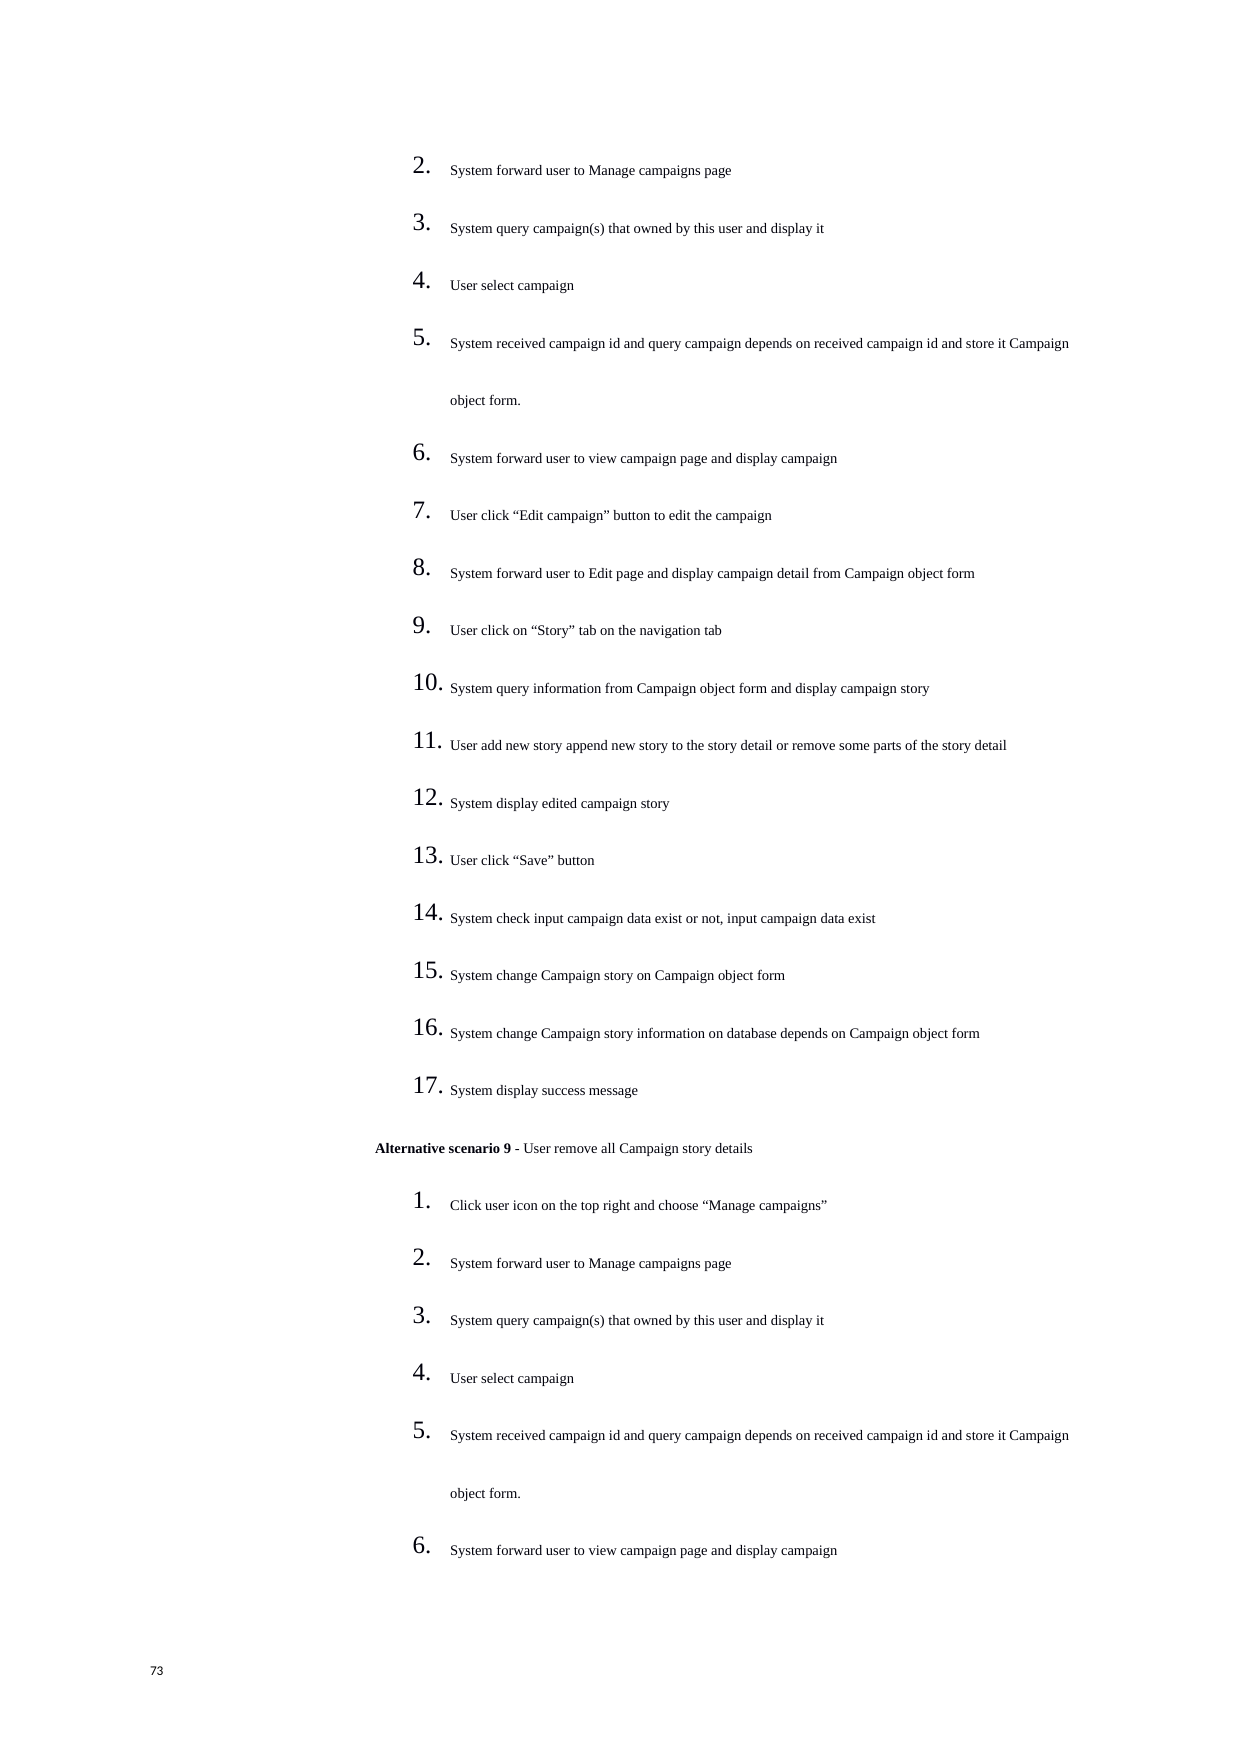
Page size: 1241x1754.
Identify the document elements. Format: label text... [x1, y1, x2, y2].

list System check input campaign data exist or not, input campaign data exist [412, 897, 1090, 926]
list System forward user to Edit page and display campaign detail from Campaign object form [412, 552, 1090, 581]
list Click user icon on the top right and choose “Manage campaigns” [412, 1185, 1090, 1214]
list System query campaign(s) that owned by this user and display it [412, 1300, 1090, 1329]
list User select campaign [412, 265, 1090, 294]
list System query information from Campaign object form and display campaign story [412, 667, 1090, 696]
list System forward user to view campaign page and display campaign [412, 1530, 1090, 1559]
list System display edited campaign story [412, 782, 1090, 811]
list System received campaign id and query campaign depends on received campaign id and store it Campaign object form. [412, 1415, 1090, 1501]
list User select campaign [412, 1357, 1090, 1386]
list User click “Edit campaign” button to edit the campaign [412, 495, 1090, 524]
list User click on “Story” tab on the navigation tab [412, 610, 1090, 639]
list System display success message [412, 1070, 1090, 1099]
list User click “Save” button [412, 840, 1090, 869]
list System forward user to Manage campaigns page [412, 1242, 1090, 1271]
list System received campaign id and query campaign depends on received campaign id and store it Campaign object form. [412, 322, 1090, 409]
text Alternative scenario 9 - User remove all Campaign story details [150, 1127, 1090, 1156]
list System change Campaign story on Campaign object form [412, 955, 1090, 984]
list System forward user to view campaign page and display campaign [412, 437, 1090, 466]
list System query campaign(s) that owned by this user and display it [412, 207, 1090, 236]
list System forward user to Manage campaigns page [412, 150, 1090, 179]
list User add new story append new story to the story detail or remove some parts of the story detail [412, 725, 1090, 754]
list System change Campaign story information on database depends on Campaign object form [412, 1012, 1090, 1041]
